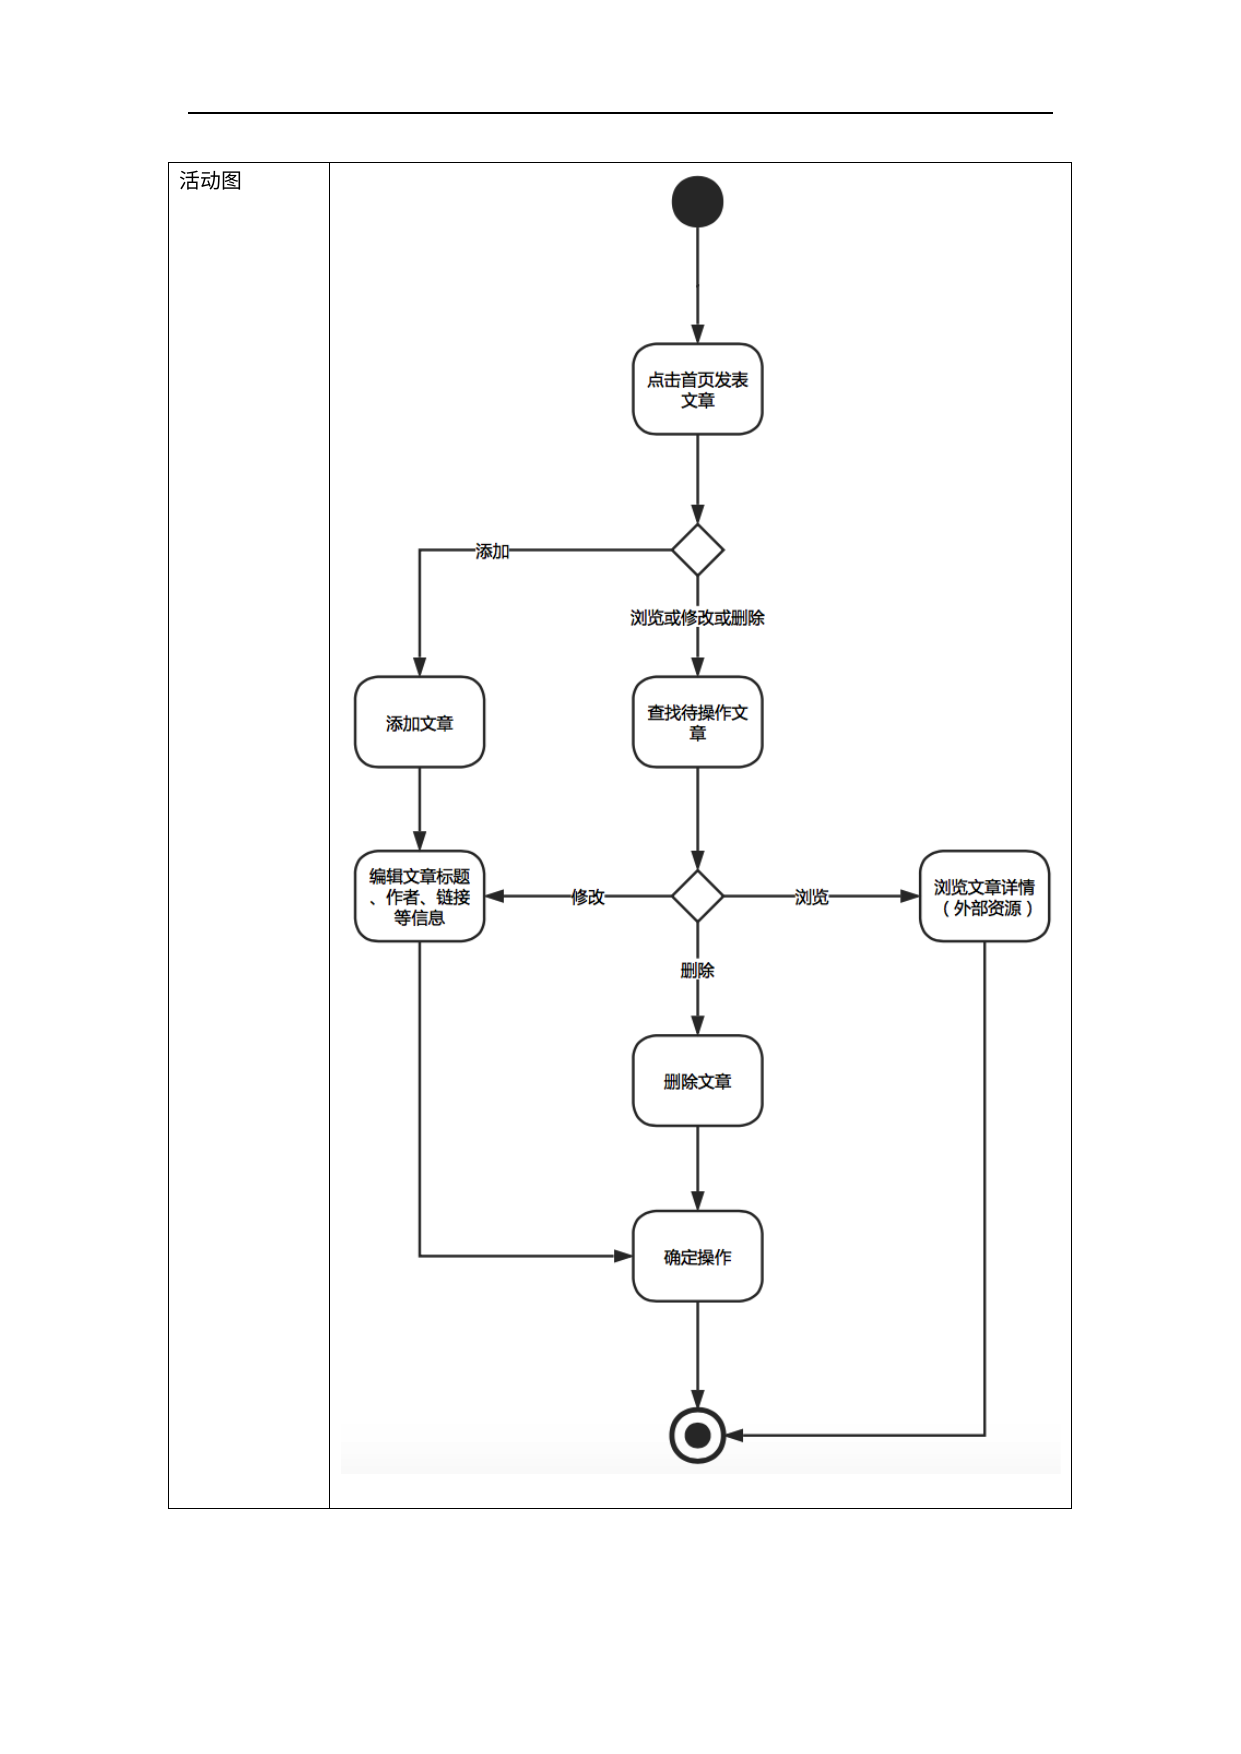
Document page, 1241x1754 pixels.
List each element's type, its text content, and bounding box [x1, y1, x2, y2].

table_cell [330, 163, 1071, 1507]
table_cell 活动图 [169, 163, 329, 1507]
picture [341, 163, 1061, 1474]
